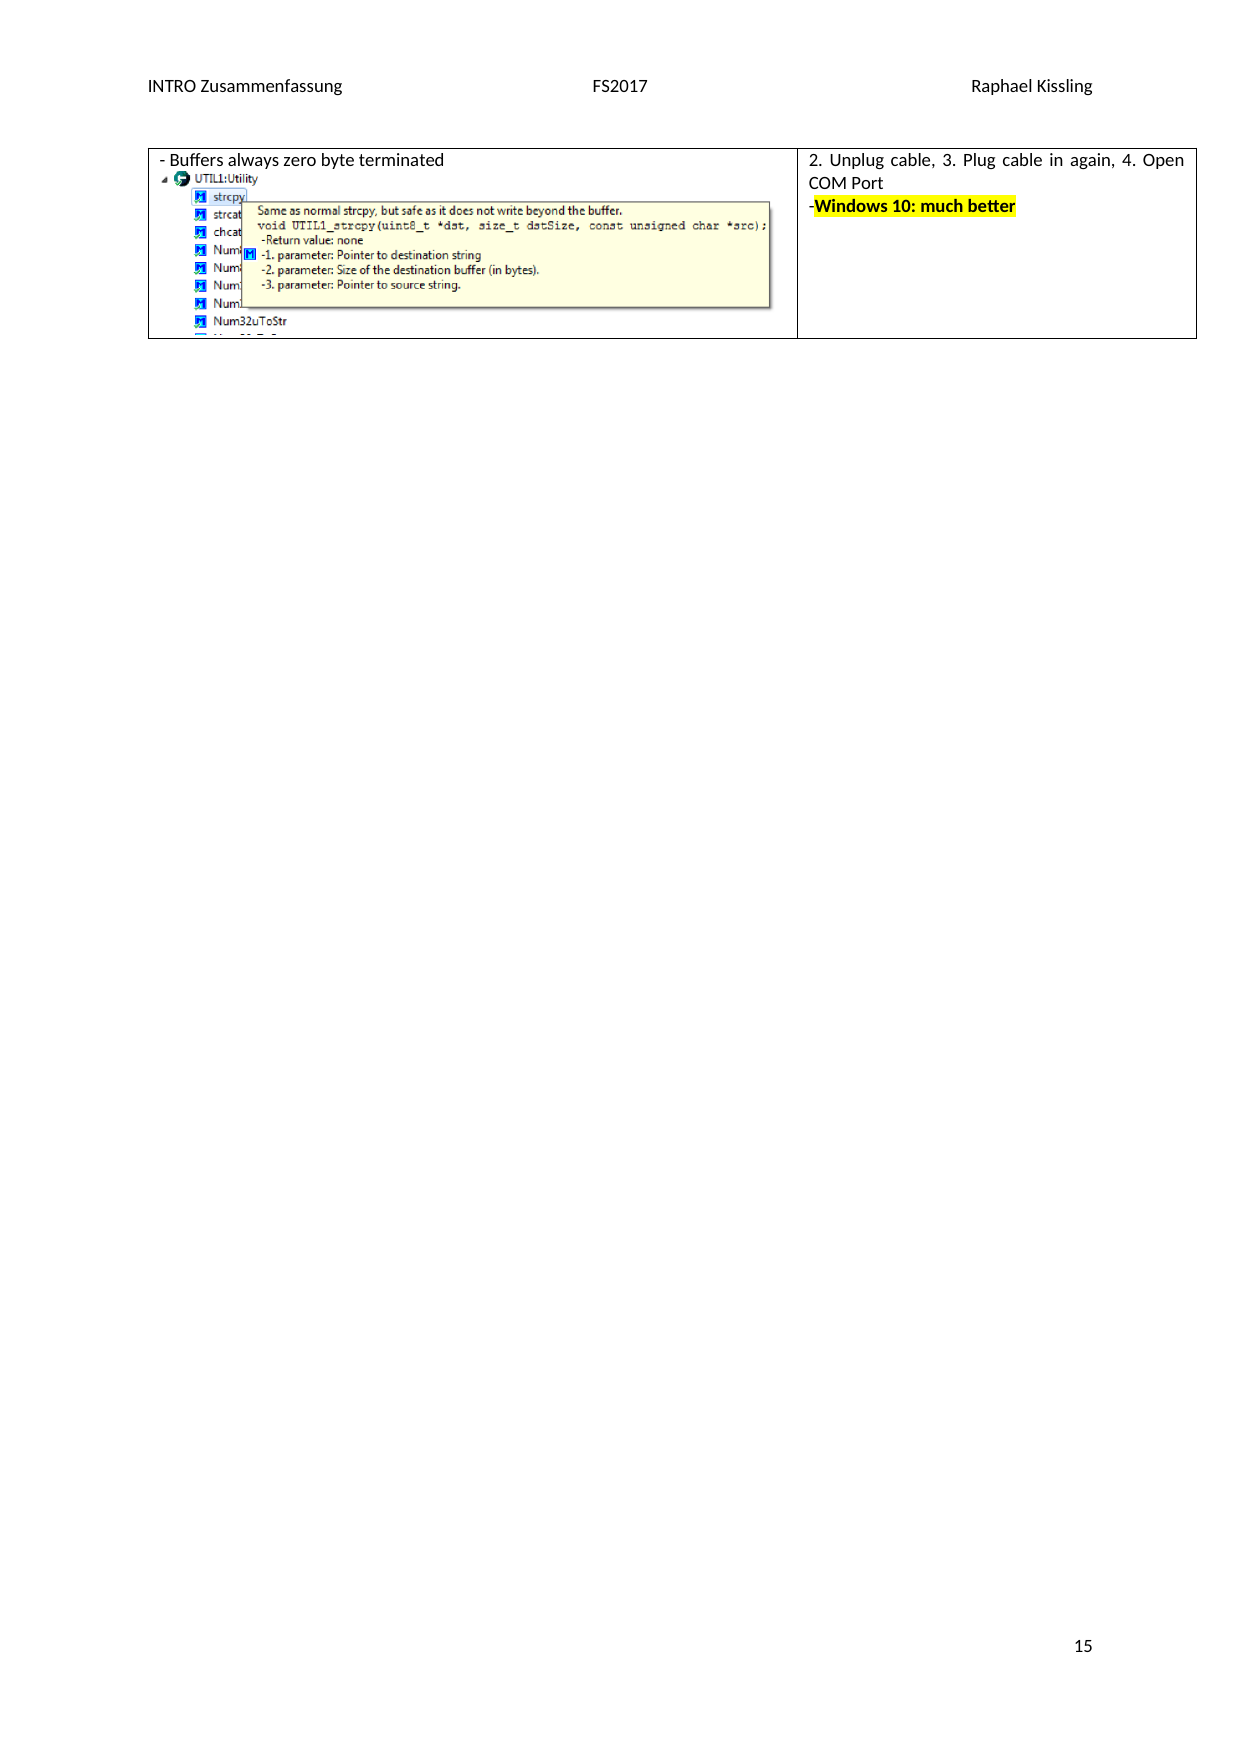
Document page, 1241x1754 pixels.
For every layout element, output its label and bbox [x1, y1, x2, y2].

table_cell [798, 149, 1196, 337]
picture [158, 171, 780, 335]
table_cell [149, 149, 797, 337]
